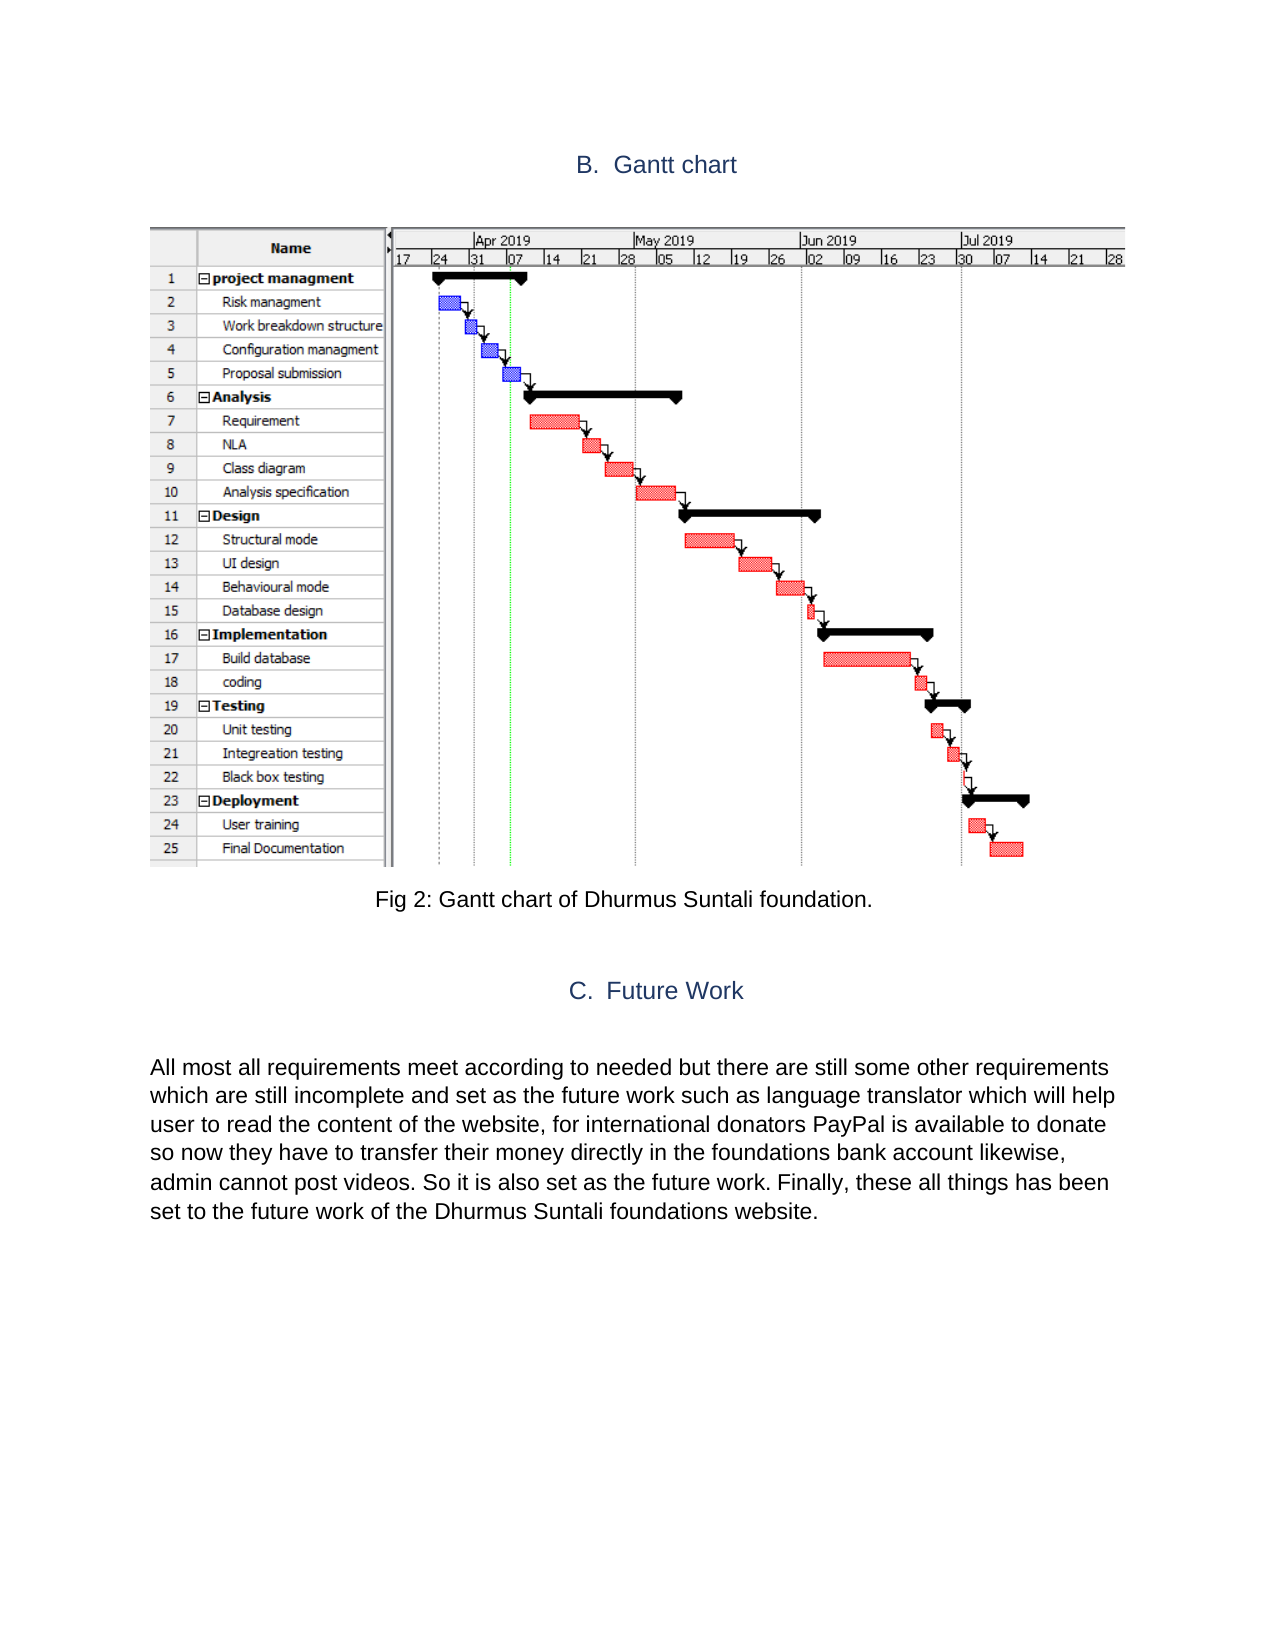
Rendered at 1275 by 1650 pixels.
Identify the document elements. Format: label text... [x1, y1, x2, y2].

text All most all requirements meet according to needed but there are still some other requirements which are still incomplete and set as the future work such as language translator which will help user to read the content of the website, for international donators PayPal is available to donate so now they have to transfer their money directly in the foundations bank account likewise, admin cannot post videos. So it is also set as the future work. Finally, these all things has been set to the future work of the Dhurmus Suntali foundations website. [150, 1054, 1125, 1224]
subtitle Future Work [187, 976, 1125, 1005]
subtitle Gantt chart [187, 150, 1125, 179]
picture [150, 227, 1125, 867]
text Fig 2: Gantt chart of Dhurmus Suntali foundation. [300, 886, 1125, 912]
